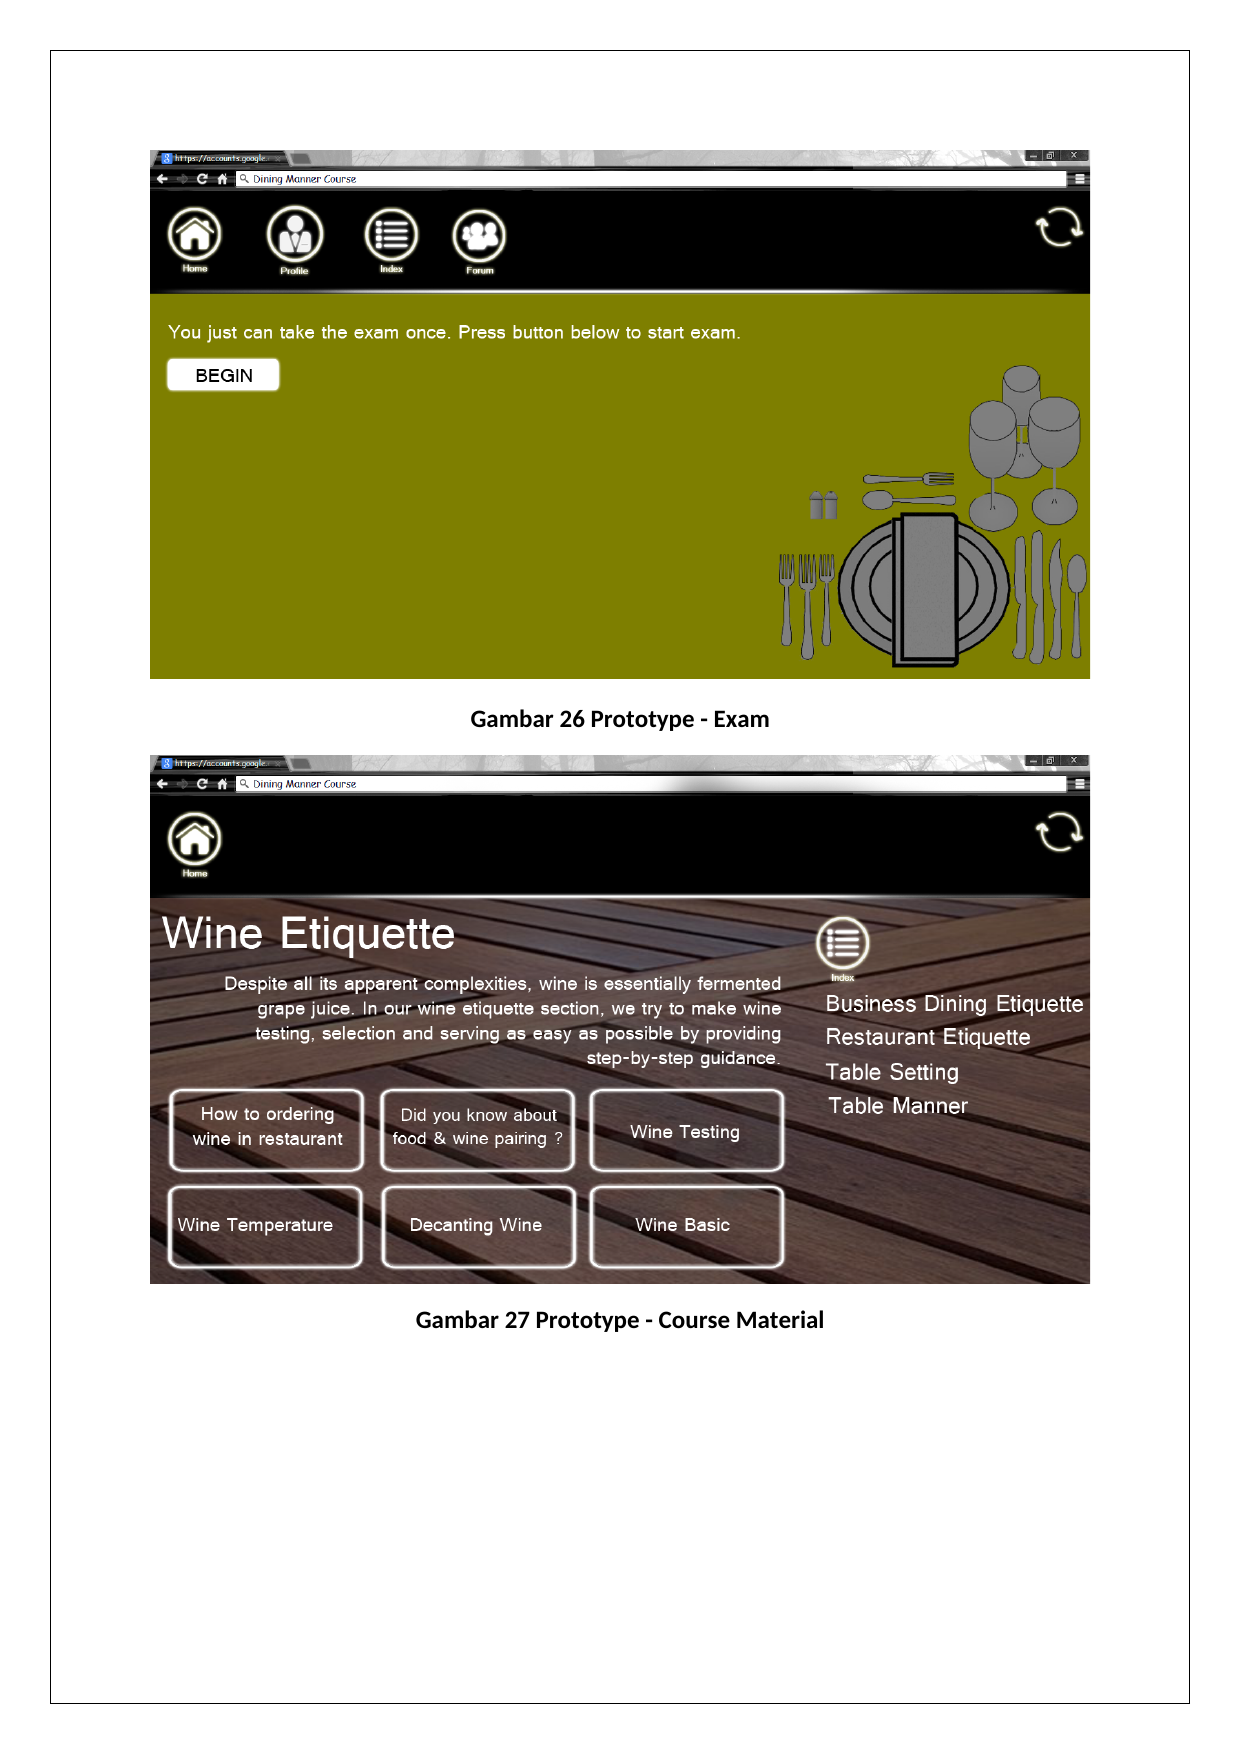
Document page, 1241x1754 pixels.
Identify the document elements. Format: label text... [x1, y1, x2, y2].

picture [150, 150, 1091, 679]
text Gambar 26 Prototype - Exam [150, 704, 1090, 734]
text Gambar 27 Prototype - Course Material [150, 1304, 1090, 1335]
picture [150, 755, 1091, 1284]
